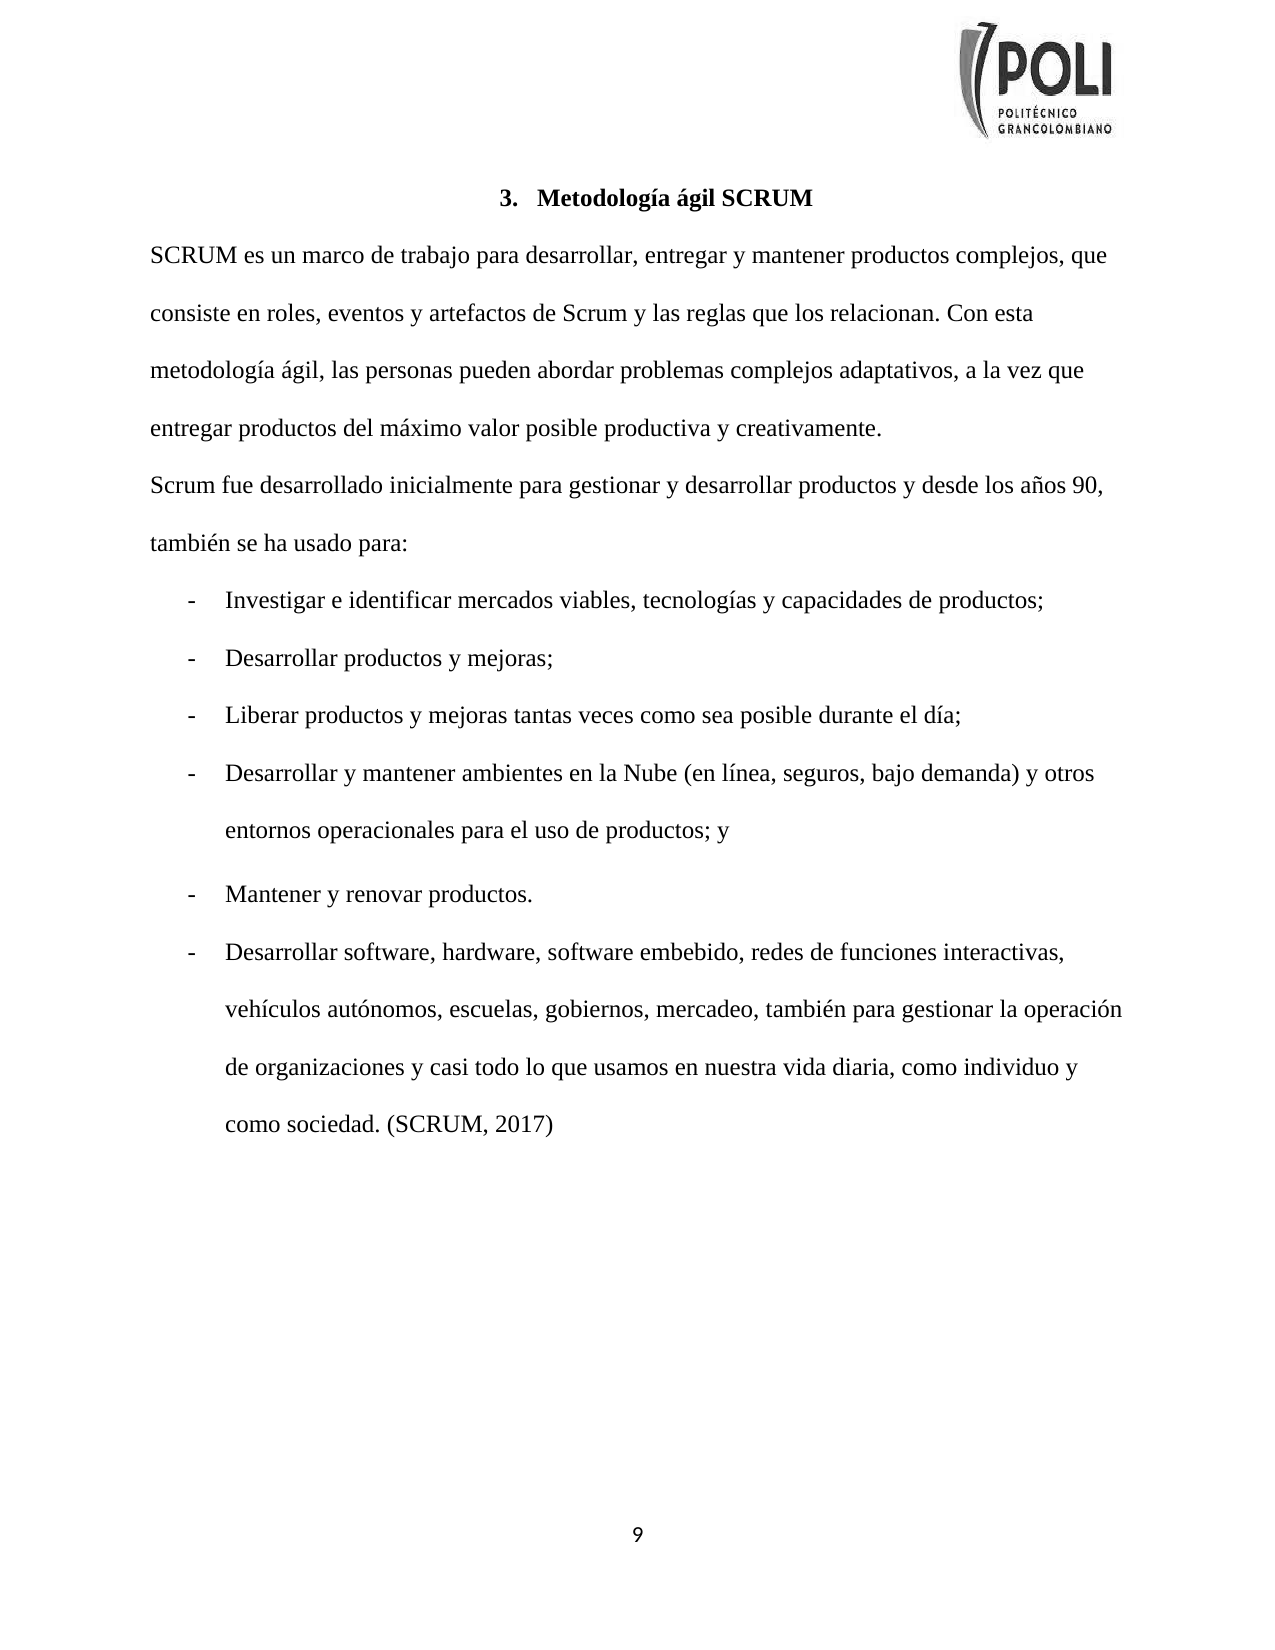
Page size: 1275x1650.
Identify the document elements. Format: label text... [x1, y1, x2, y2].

list Desarrollar productos y mejoras; [187, 643, 1125, 672]
text SCRUM es un marco de trabajo para desarrollar, entregar y mantener productos complejos, que consiste en roles, eventos y artefactos de Scrum y las reglas que los relacionan. Con esta metodología ágil, las personas pueden abordar problemas complejos adaptativos, a la vez que entregar productos del máximo valor posible productiva y creativamente. [150, 240, 1125, 442]
subtitle Metodología ágil SCRUM [187, 183, 1125, 212]
text Scrum fue desarrollado inicialmente para gestionar y desarrollar productos y desde los años 90, también se ha usado para: [150, 470, 1125, 557]
list Desarrollar software, hardware, software embebido, redes de funciones interactivas, vehículos autónomos, escuelas, gobiernos, mercadeo, también para gestionar la operación de organizaciones y casi todo lo que usamos en nuestra vida diaria, como individuo y como sociedad. (SCRUM, 2017) [187, 937, 1125, 1138]
picture [946, 16, 1125, 154]
list Liberar productos y mejoras tantas veces como sea posible durante el día; [187, 700, 1125, 729]
list Desarrollar y mantener ambientes en la Nube (en línea, seguros, bajo demanda) y otros entornos operacionales para el uso de productos; y [187, 758, 1125, 844]
list Investigar e identificar mercados viables, tecnologías y capacidades de productos; [187, 585, 1125, 614]
list Mantener y renovar productos. [187, 879, 1125, 908]
